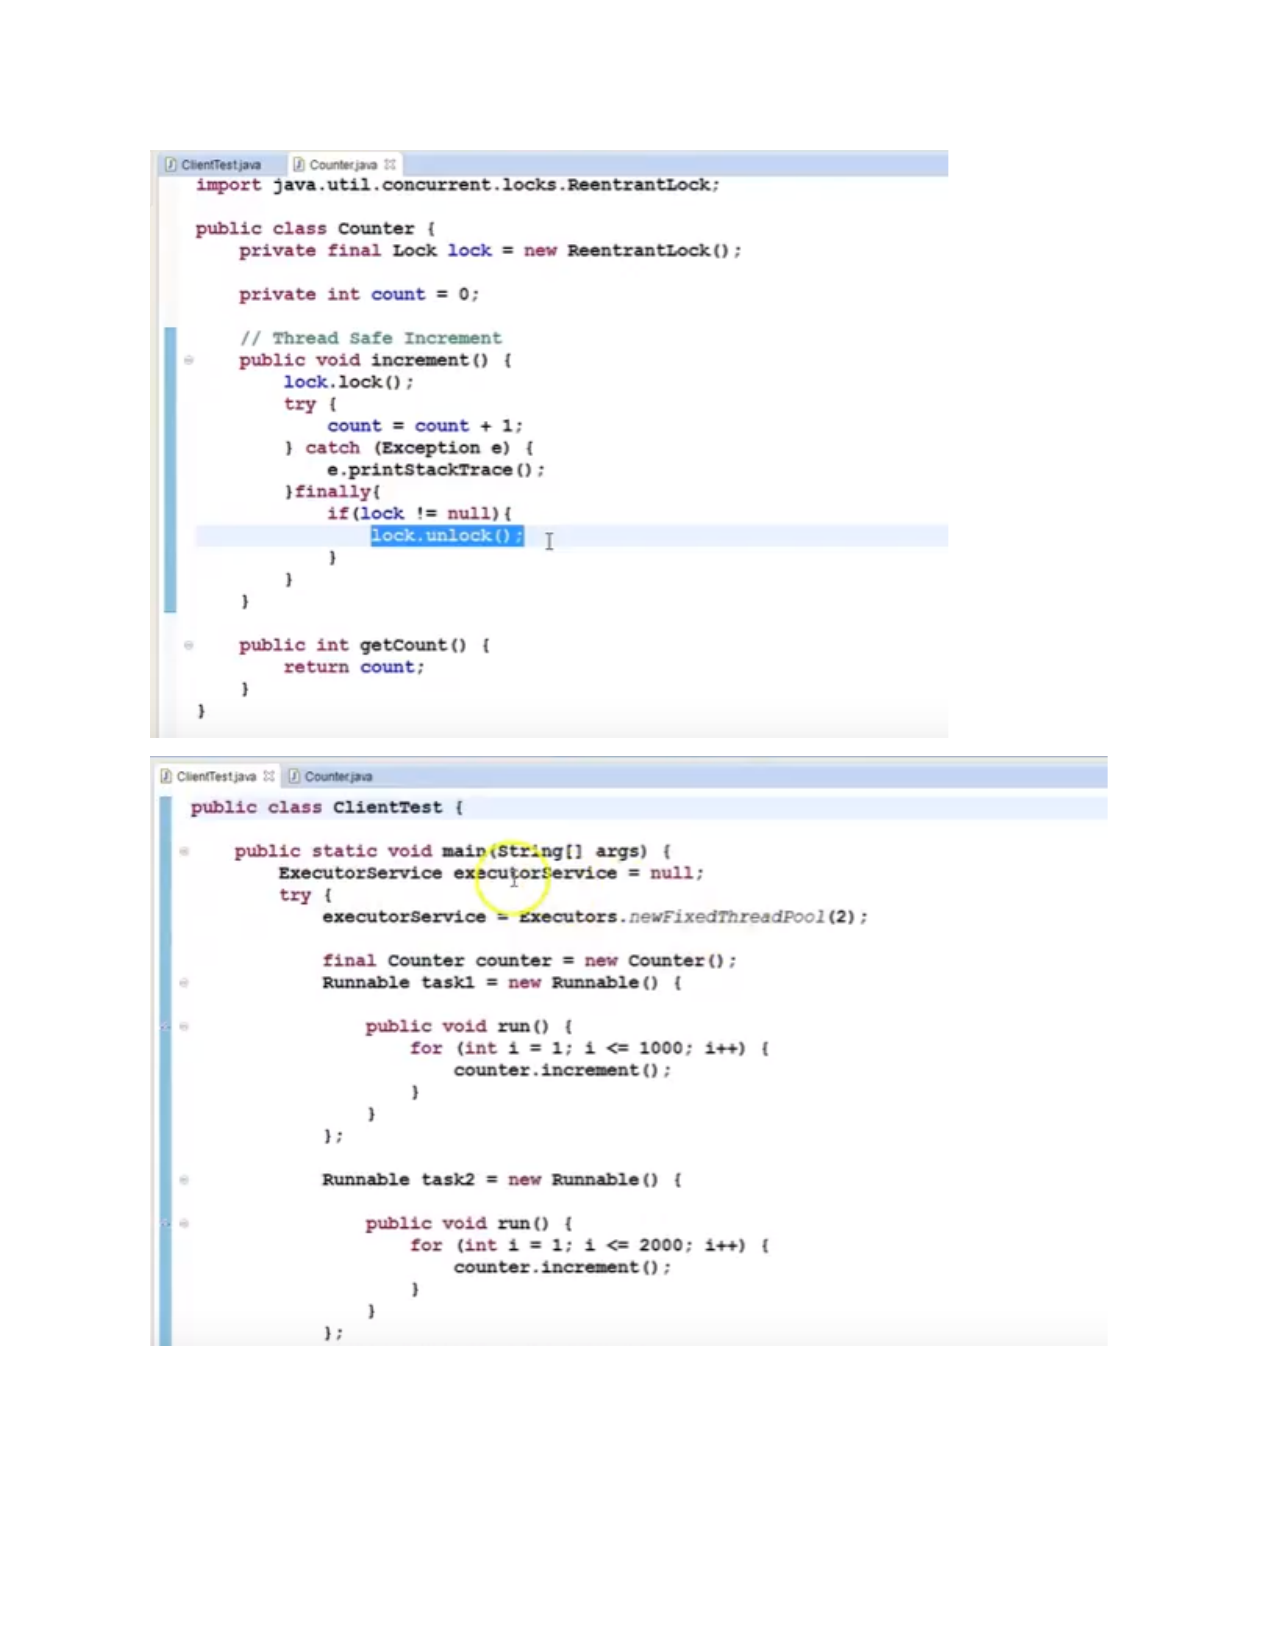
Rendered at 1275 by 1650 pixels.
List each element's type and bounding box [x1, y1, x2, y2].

picture [150, 756, 1108, 1346]
picture [150, 150, 949, 738]
